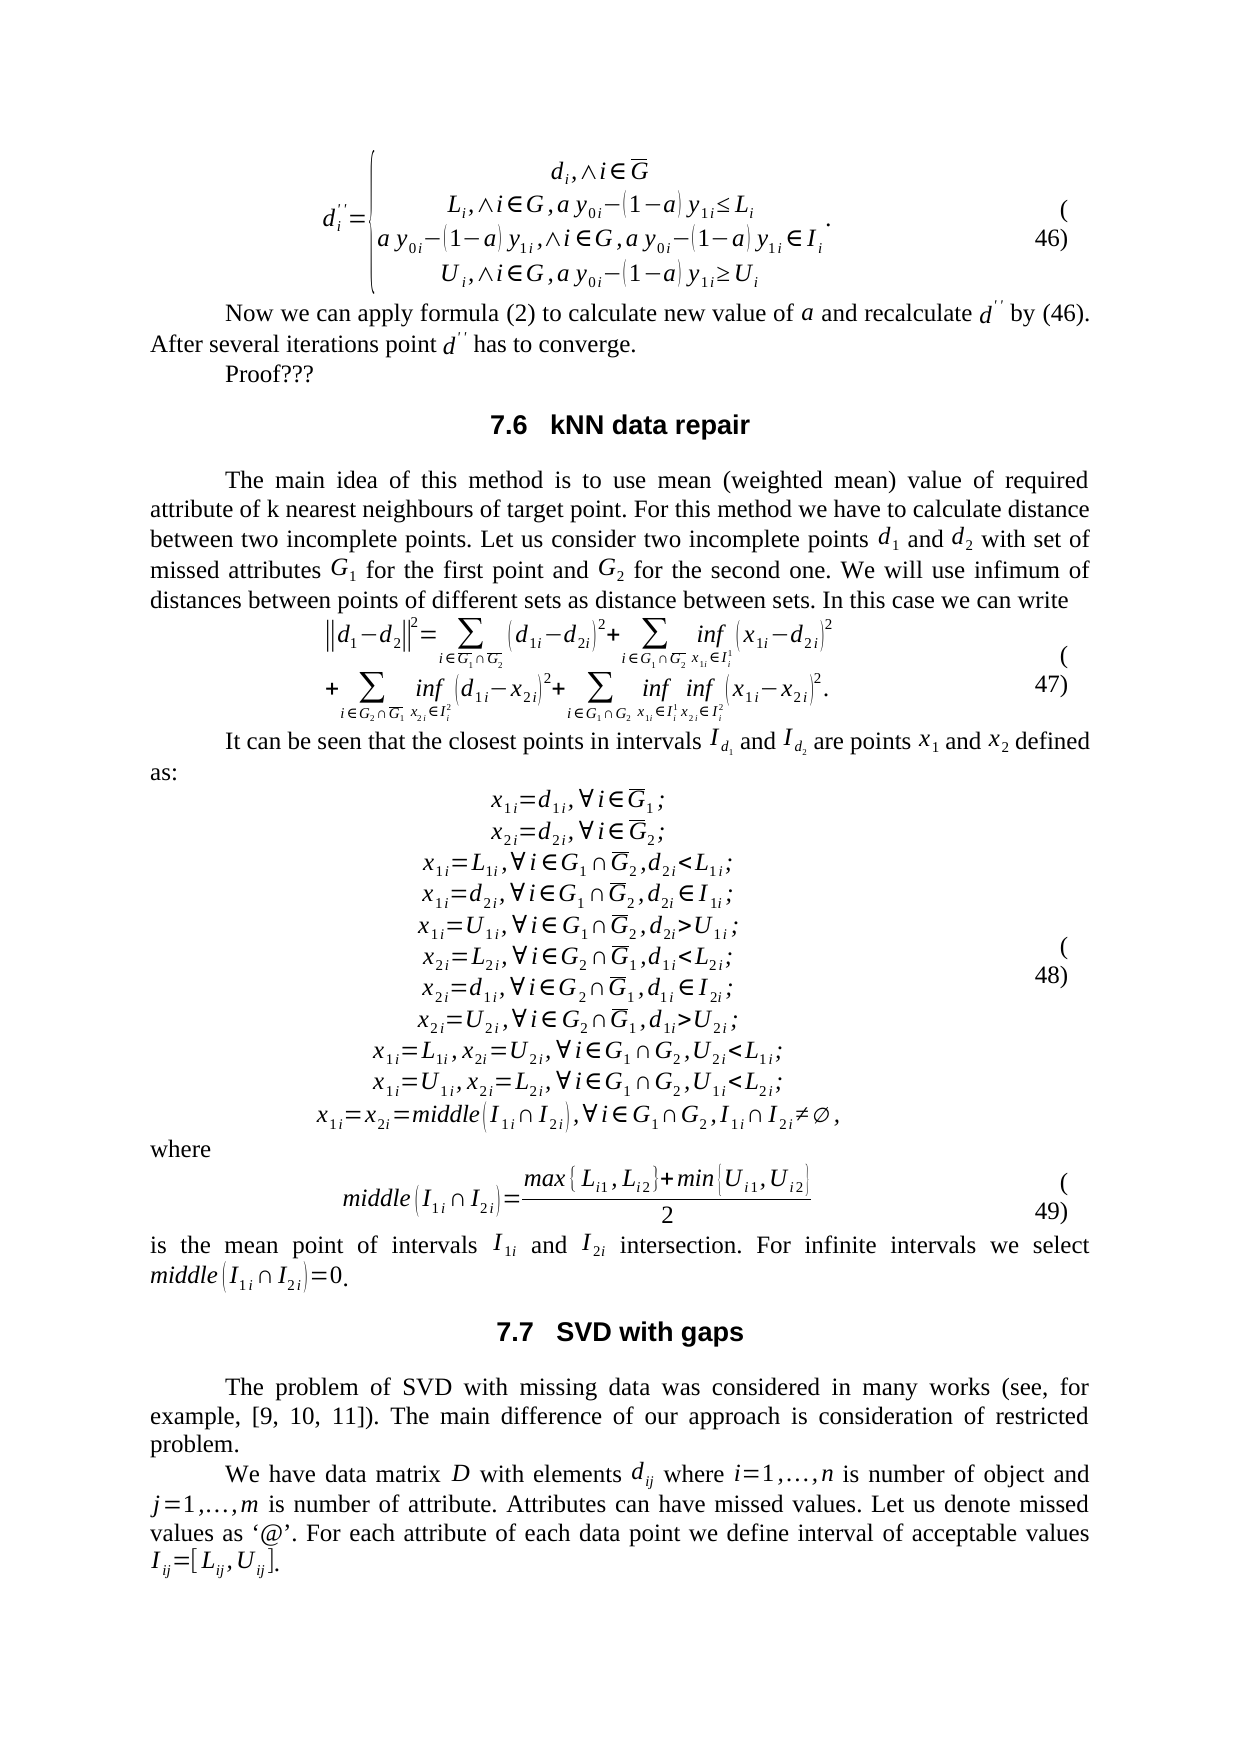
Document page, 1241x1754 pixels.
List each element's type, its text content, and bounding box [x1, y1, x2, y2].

text is the mean point of intervals and intersection. For infinite intervals we select . [150, 1229, 1090, 1295]
text Proof??? [150, 359, 1090, 388]
table_header (47) [1016, 614, 1079, 724]
table_header [139, 614, 1016, 724]
text The problem of SVD with missing data was considered in many works (see, for example, [9, 10, 11]). The main difference of our approach is consideration of restricted problem. [150, 1372, 1090, 1458]
text The main idea of this method is to use mean (weighted mean) value of required attribute of k nearest neighbours of target point. For this method we have to calculate distance between two incomplete points. Let us consider two incomplete points and with set of missed attributes for the first point and for the second one. We will use infimum of distances between points of different sets as distance between sets. In this case we can write [150, 465, 1090, 614]
table_header (48) [1016, 786, 1079, 1134]
table_header (49) [1016, 1163, 1079, 1229]
text We have data matrix with elements where is number of object and is number of attribute. Attributes can have missed values. Let us denote missed values as ‘@’. For each attribute of each data point we define interval of acceptable values . [150, 1458, 1090, 1578]
table_header [139, 786, 1016, 1134]
table_header [139, 1163, 1016, 1229]
text It can be seen that the closest points in intervals and are points and defined as: [150, 724, 1090, 786]
table_header [139, 150, 1016, 297]
table_header (46) [1016, 150, 1079, 297]
subtitle SVD with gaps [150, 1316, 1090, 1347]
text where [150, 1134, 1090, 1163]
subtitle kNN data repair [150, 409, 1090, 440]
text Now we can apply formula (2) to calculate new value of and recalculate by (46). After several iterations point has to converge. [150, 297, 1090, 359]
